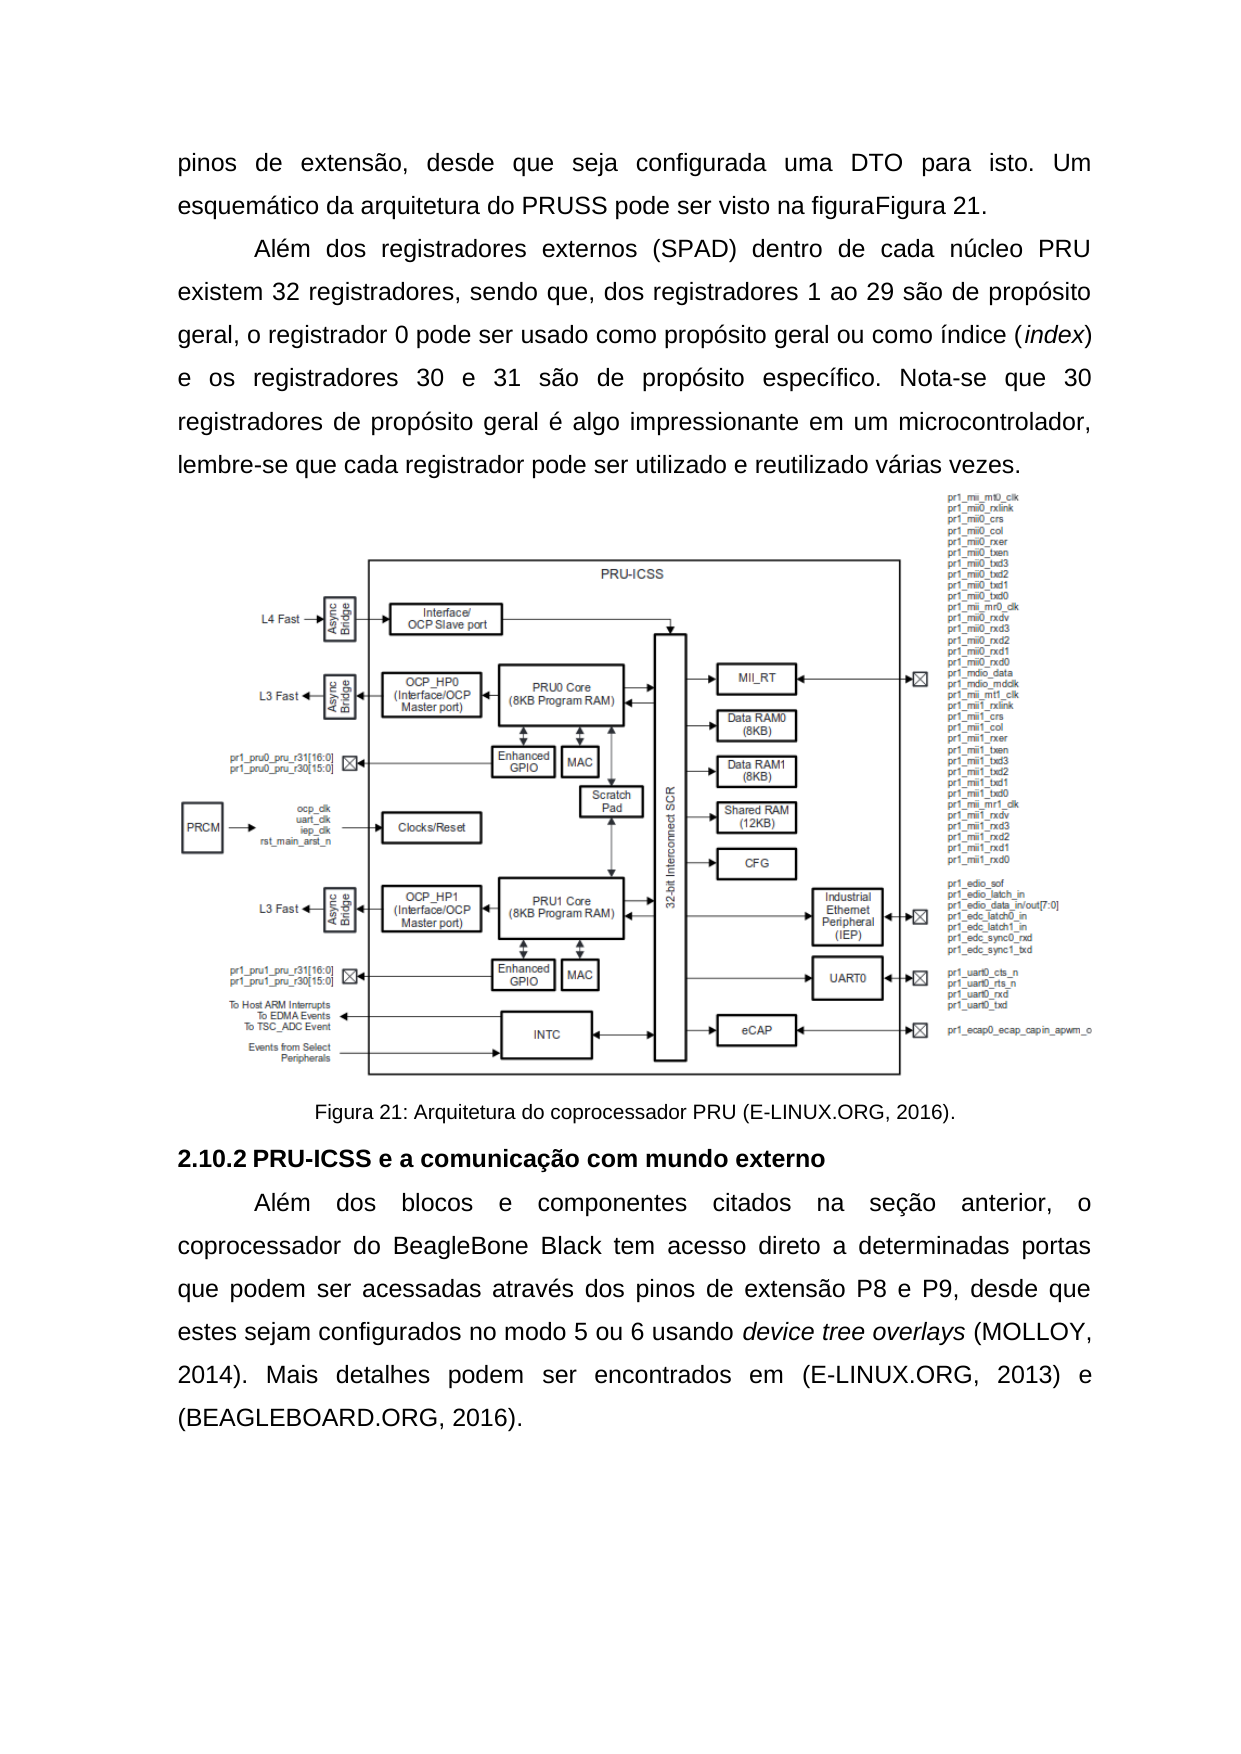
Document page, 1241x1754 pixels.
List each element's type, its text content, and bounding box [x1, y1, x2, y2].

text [177, 148, 1092, 219]
text Figura : Arquitetura do coprocessador PRU . [177, 1099, 1092, 1123]
picture [177, 492, 1093, 1079]
text Além dos registradores externos (SPAD) dentro de cada núcleo PRU existem 32 registradores, sendo que, dos registradores 1 ao 29 são de propósito geral, o registrador 0 pode ser usado como propósito geral ou como índice (index) e os registradores 30 e 31 são de propósito específico. Nota-se que 30 registradores de propósito geral é algo impressionante em um microcontrolador, lembre-se que cada registrador pode ser utilizado e reutilizado várias vezes. [177, 234, 1092, 478]
text Além dos blocos e componentes citados na seção anterior, o coprocessador do BeagleBone Black tem acesso direto a determinadas portas que podem ser acessadas através dos pinos de extensão P8 e P9, desde que estes sejam configurados no modo 5 ou 6 usando device tree overlays . Mais detalhes podem ser encontrados em e . [177, 1187, 1092, 1432]
subtitle PRU-ICSS e a comunicação com mundo externo [177, 1144, 1092, 1173]
